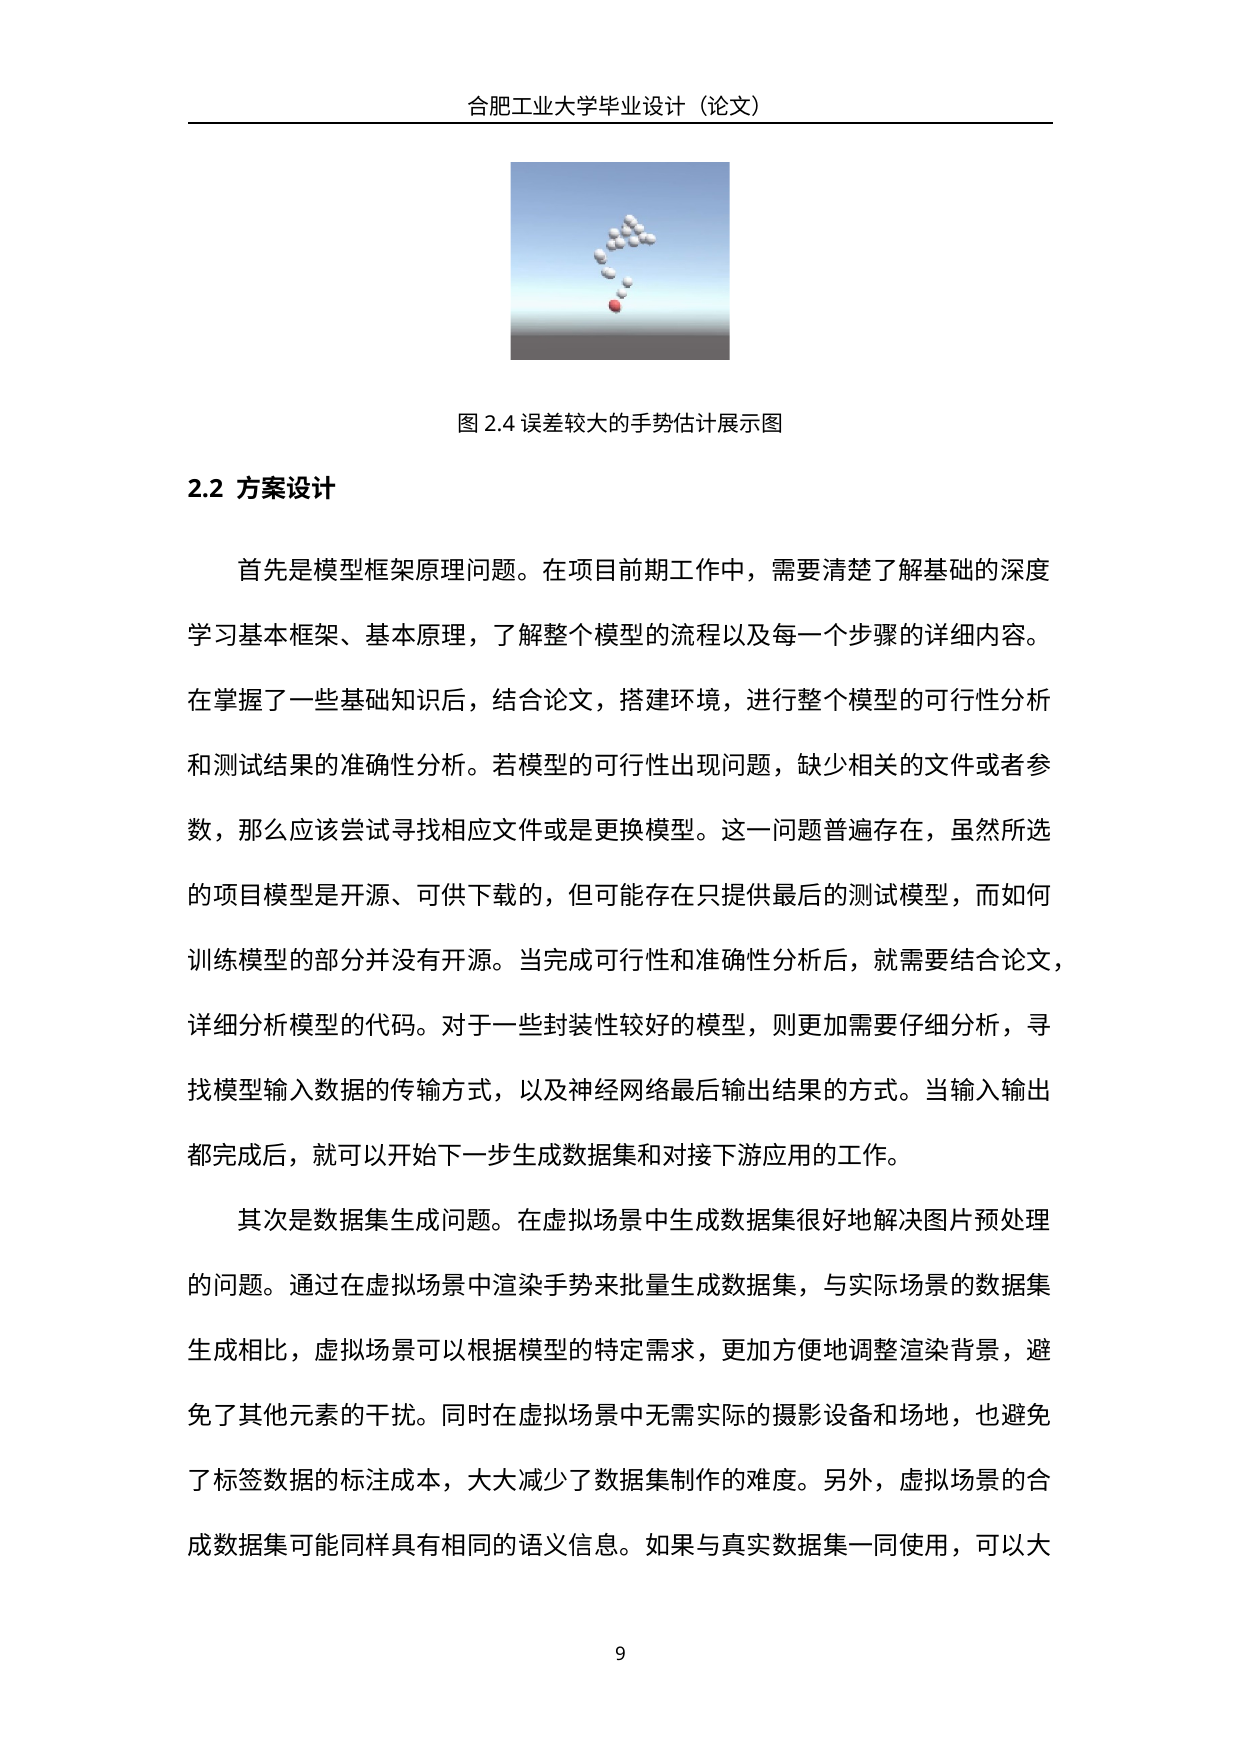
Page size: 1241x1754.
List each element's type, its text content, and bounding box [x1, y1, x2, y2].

text 首先是模型框架原理问题。在项目前期工作中，需要清楚了解基础的深度学习基本框架、基本原理，了解整个模型的流程以及每一个步骤的详细内容。在掌握了一些基础知识后，结合论文，搭建环境，进行整个模型的可行性分析和测试结果的准确性分析。若模型的可行性出现问题，缺少相关的文件或者参数，那么应该尝试寻找相应文件或是更换模型。这一问题普遍存在，虽然所选的项目模型是开源、可供下载的，但可能存在只提供最后的测试模型，而如何训练模型的部分并没有开源。当完成可行性和准确性分析后，就需要结合论文，详细分析模型的代码。对于一些封装性较好的模型，则更加需要仔细分析，寻找模型输入数据的传输方式，以及神经网络最后输出结果的方式。当输入输出都完成后，就可以开始下一步生成数据集和对接下游应用的工作。 [187, 536, 1053, 1186]
subtitle 2.2 方案设计 [187, 454, 1053, 519]
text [187, 1186, 1053, 1576]
picture [510, 162, 730, 360]
